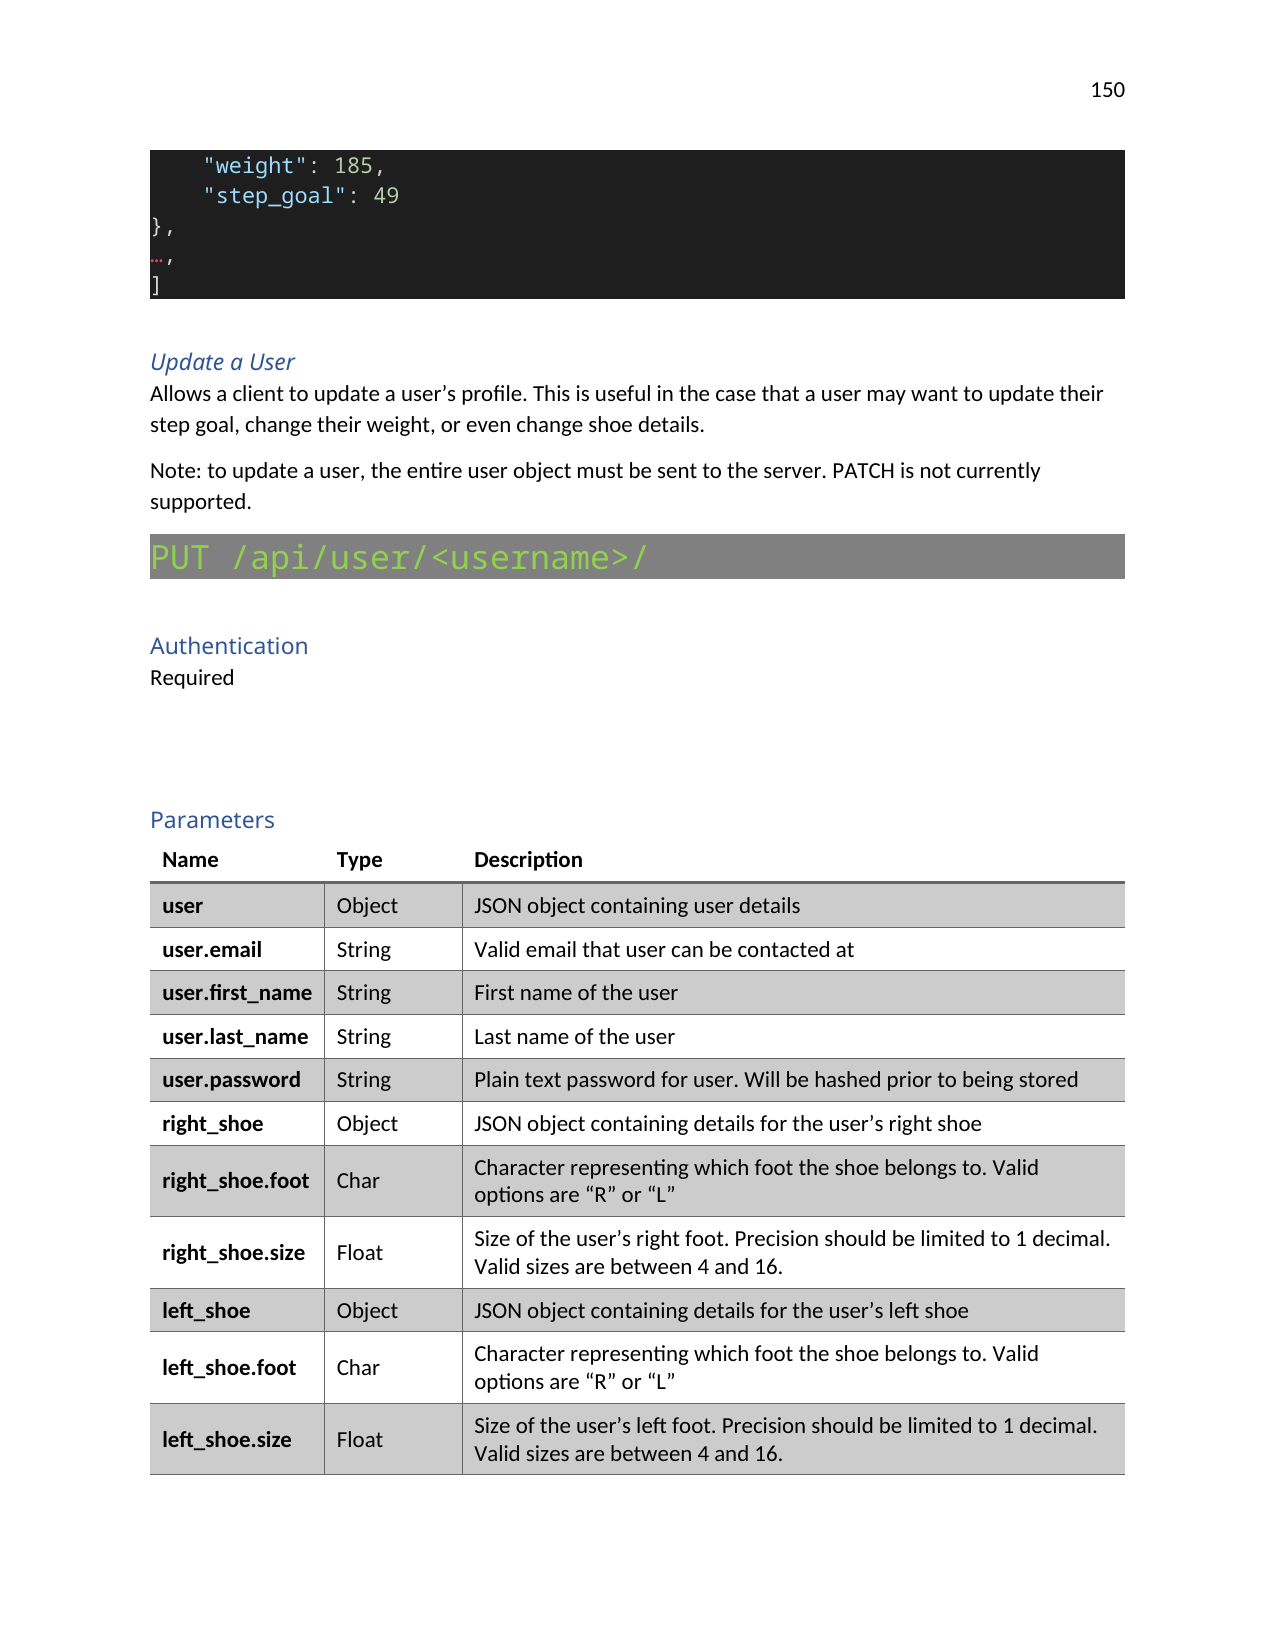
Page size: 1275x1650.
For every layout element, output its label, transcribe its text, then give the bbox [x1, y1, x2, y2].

subtitle Parameters [150, 804, 1125, 835]
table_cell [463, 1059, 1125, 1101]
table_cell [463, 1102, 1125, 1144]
text "weight": 185, [150, 150, 1125, 180]
text ] [150, 269, 1125, 299]
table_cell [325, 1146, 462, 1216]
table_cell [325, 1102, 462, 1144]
text PUT /api/user/<username>/ [150, 534, 1125, 579]
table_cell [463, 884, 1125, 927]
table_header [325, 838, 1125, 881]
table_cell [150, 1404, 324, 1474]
text }, [150, 209, 1125, 239]
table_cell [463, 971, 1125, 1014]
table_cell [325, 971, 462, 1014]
subtitle Update a User [150, 346, 1125, 377]
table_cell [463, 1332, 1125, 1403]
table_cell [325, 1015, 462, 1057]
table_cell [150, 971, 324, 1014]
text Allows a client to update a user’s profile. This is useful in the case that a user may want to update their step goal, change their weight, or even change shoe details. [150, 379, 1125, 438]
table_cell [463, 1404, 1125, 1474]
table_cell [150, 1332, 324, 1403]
text …, [150, 239, 1125, 269]
text Required [150, 663, 1125, 691]
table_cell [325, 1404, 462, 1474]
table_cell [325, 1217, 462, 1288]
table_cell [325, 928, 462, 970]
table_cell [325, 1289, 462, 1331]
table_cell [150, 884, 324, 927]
subtitle Authentication [150, 629, 1125, 661]
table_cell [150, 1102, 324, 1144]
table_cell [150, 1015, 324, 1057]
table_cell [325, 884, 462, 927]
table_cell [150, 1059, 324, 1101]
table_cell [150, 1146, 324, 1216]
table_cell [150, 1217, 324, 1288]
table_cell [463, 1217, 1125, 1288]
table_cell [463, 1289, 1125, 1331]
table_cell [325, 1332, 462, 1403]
text "step_goal": 49 [150, 180, 1125, 209]
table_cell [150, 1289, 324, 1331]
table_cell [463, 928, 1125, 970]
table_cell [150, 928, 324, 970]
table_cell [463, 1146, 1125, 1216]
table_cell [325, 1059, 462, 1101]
text Note: to update a user, the entire user object must be sent to the server. PATCH is not currently supported. [150, 457, 1125, 515]
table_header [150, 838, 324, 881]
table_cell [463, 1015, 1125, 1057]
